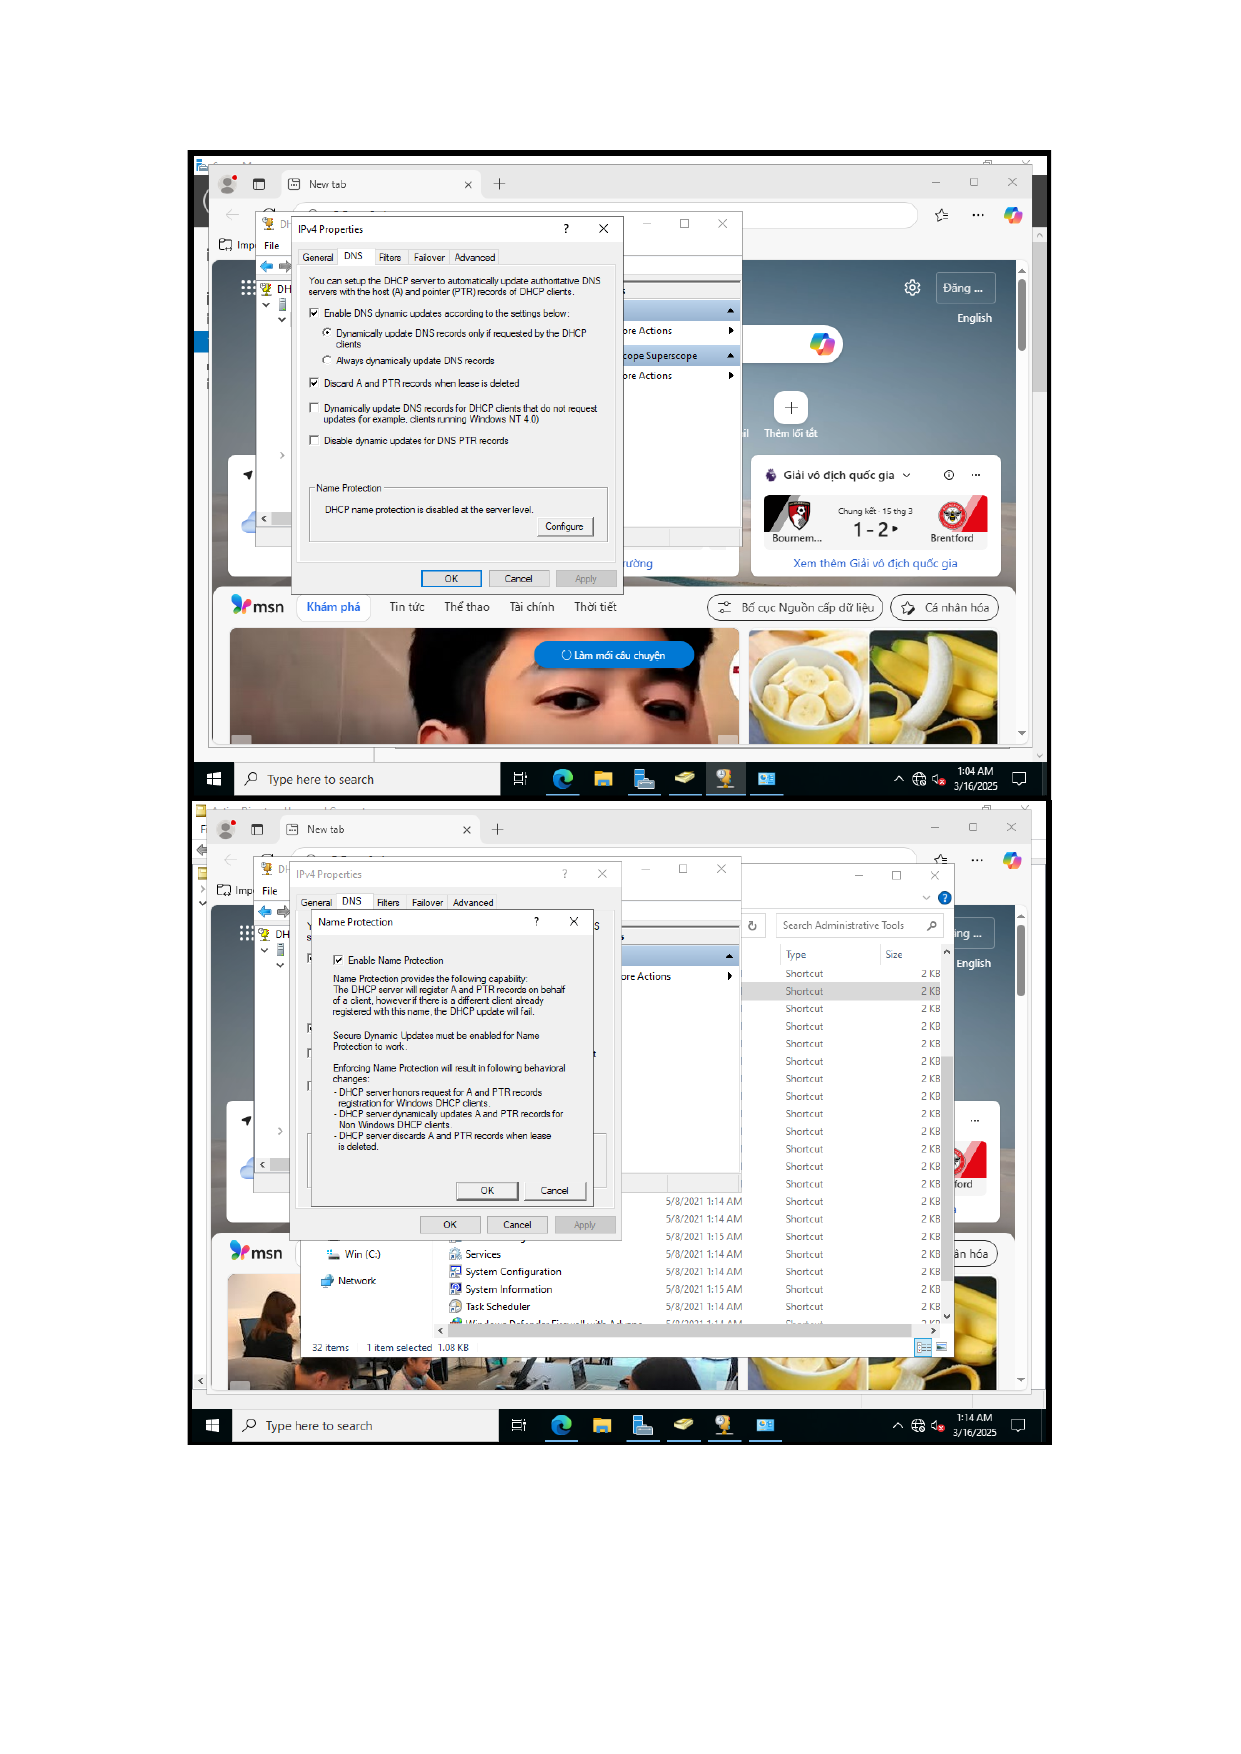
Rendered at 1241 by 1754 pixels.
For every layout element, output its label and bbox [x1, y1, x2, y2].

picture [187, 150, 1052, 1445]
